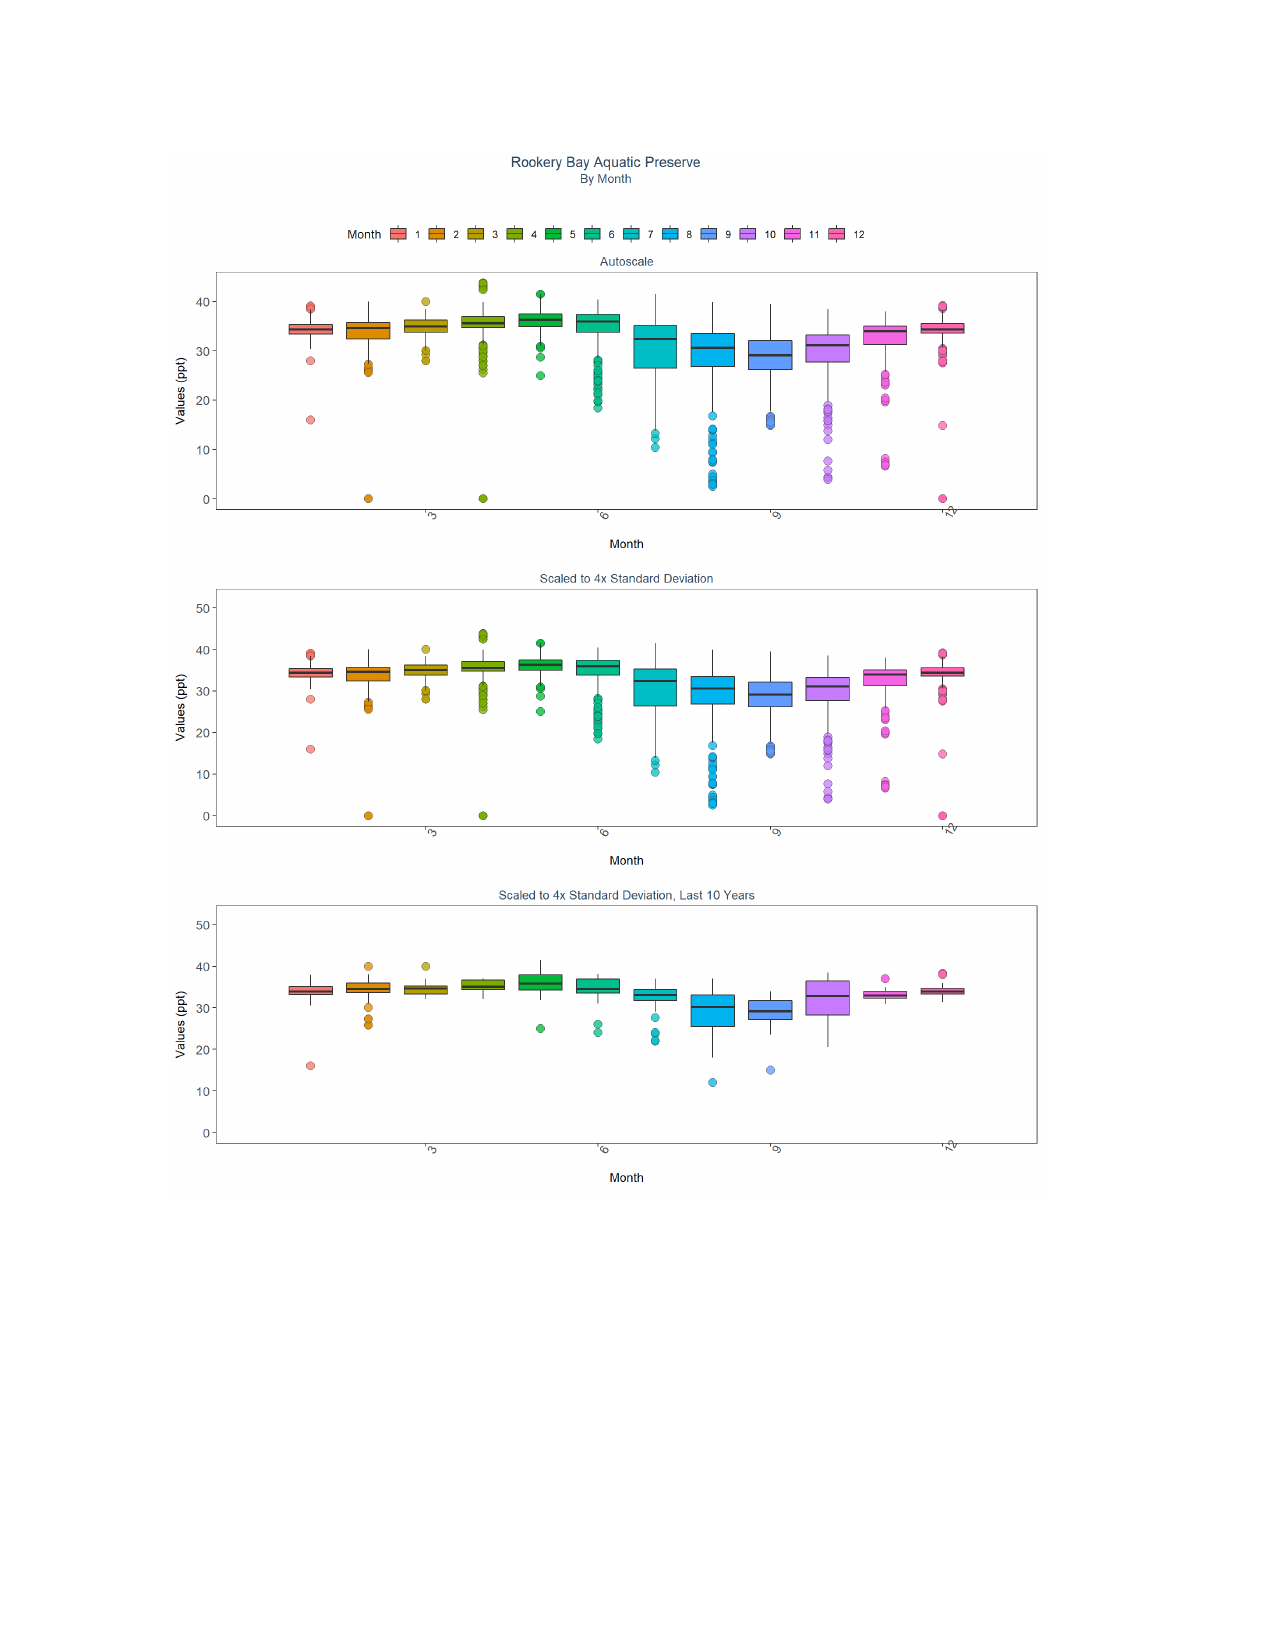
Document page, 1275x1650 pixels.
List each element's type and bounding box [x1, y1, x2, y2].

picture [168, 150, 1044, 1200]
